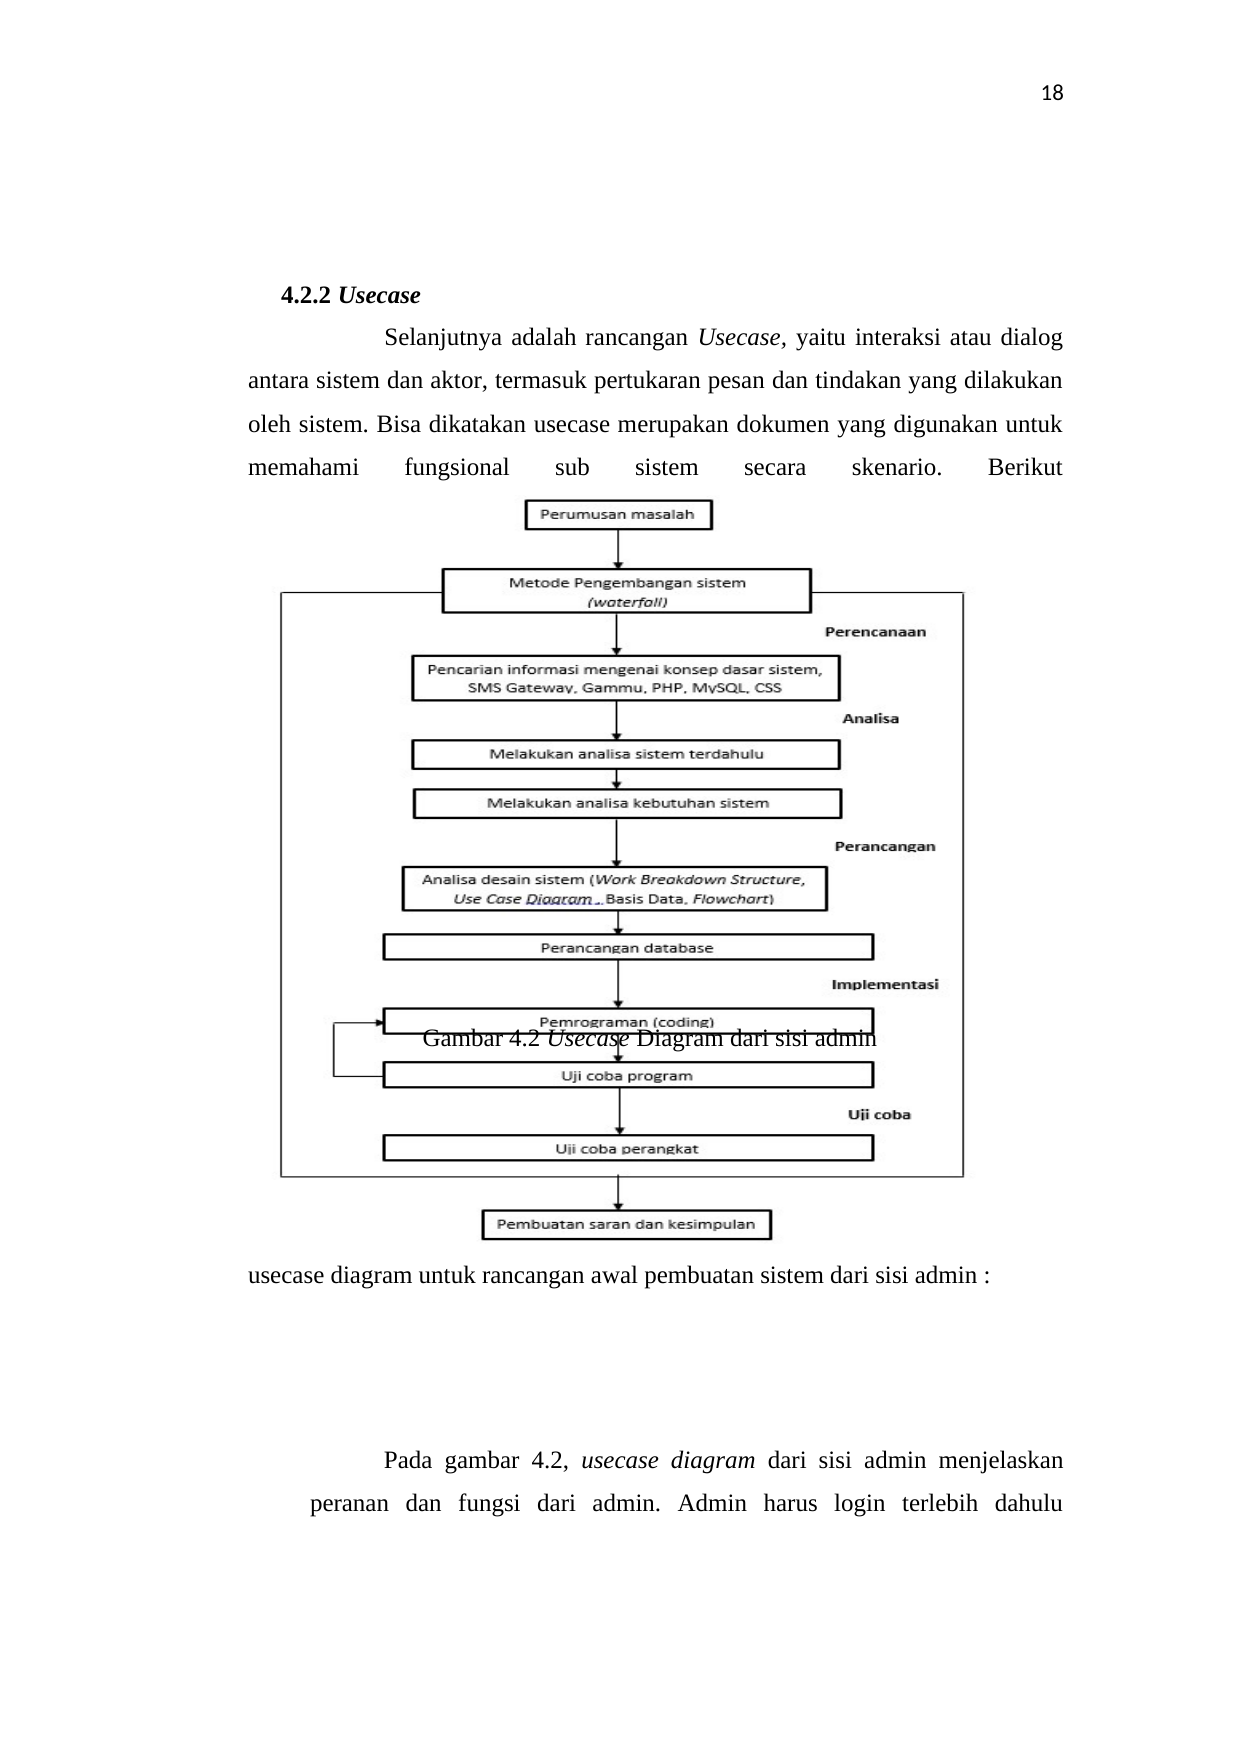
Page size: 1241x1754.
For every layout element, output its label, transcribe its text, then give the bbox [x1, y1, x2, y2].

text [310, 1445, 1063, 1517]
picture [247, 495, 993, 1246]
subtitle 4.2.2 Usecase [281, 280, 1058, 309]
